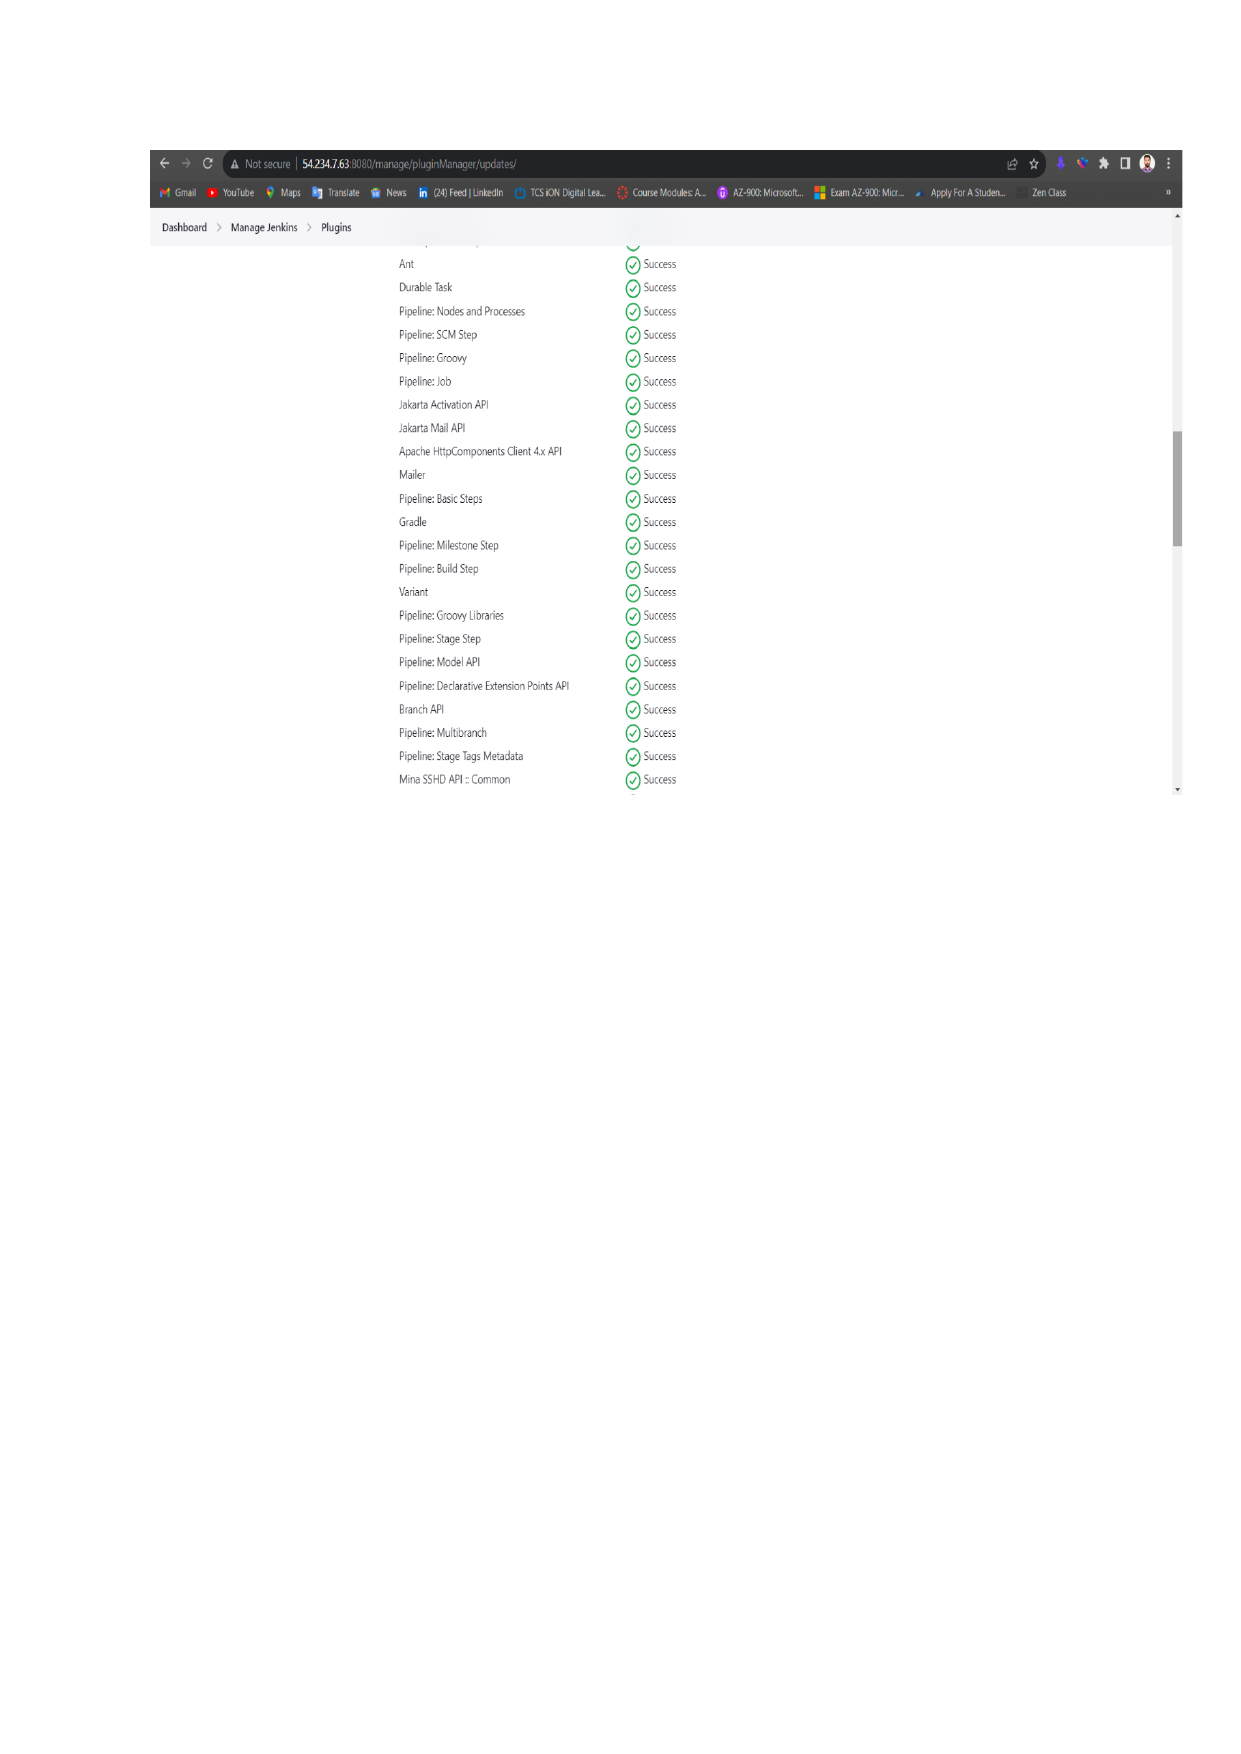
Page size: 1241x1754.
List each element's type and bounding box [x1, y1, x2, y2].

picture [150, 150, 1183, 795]
